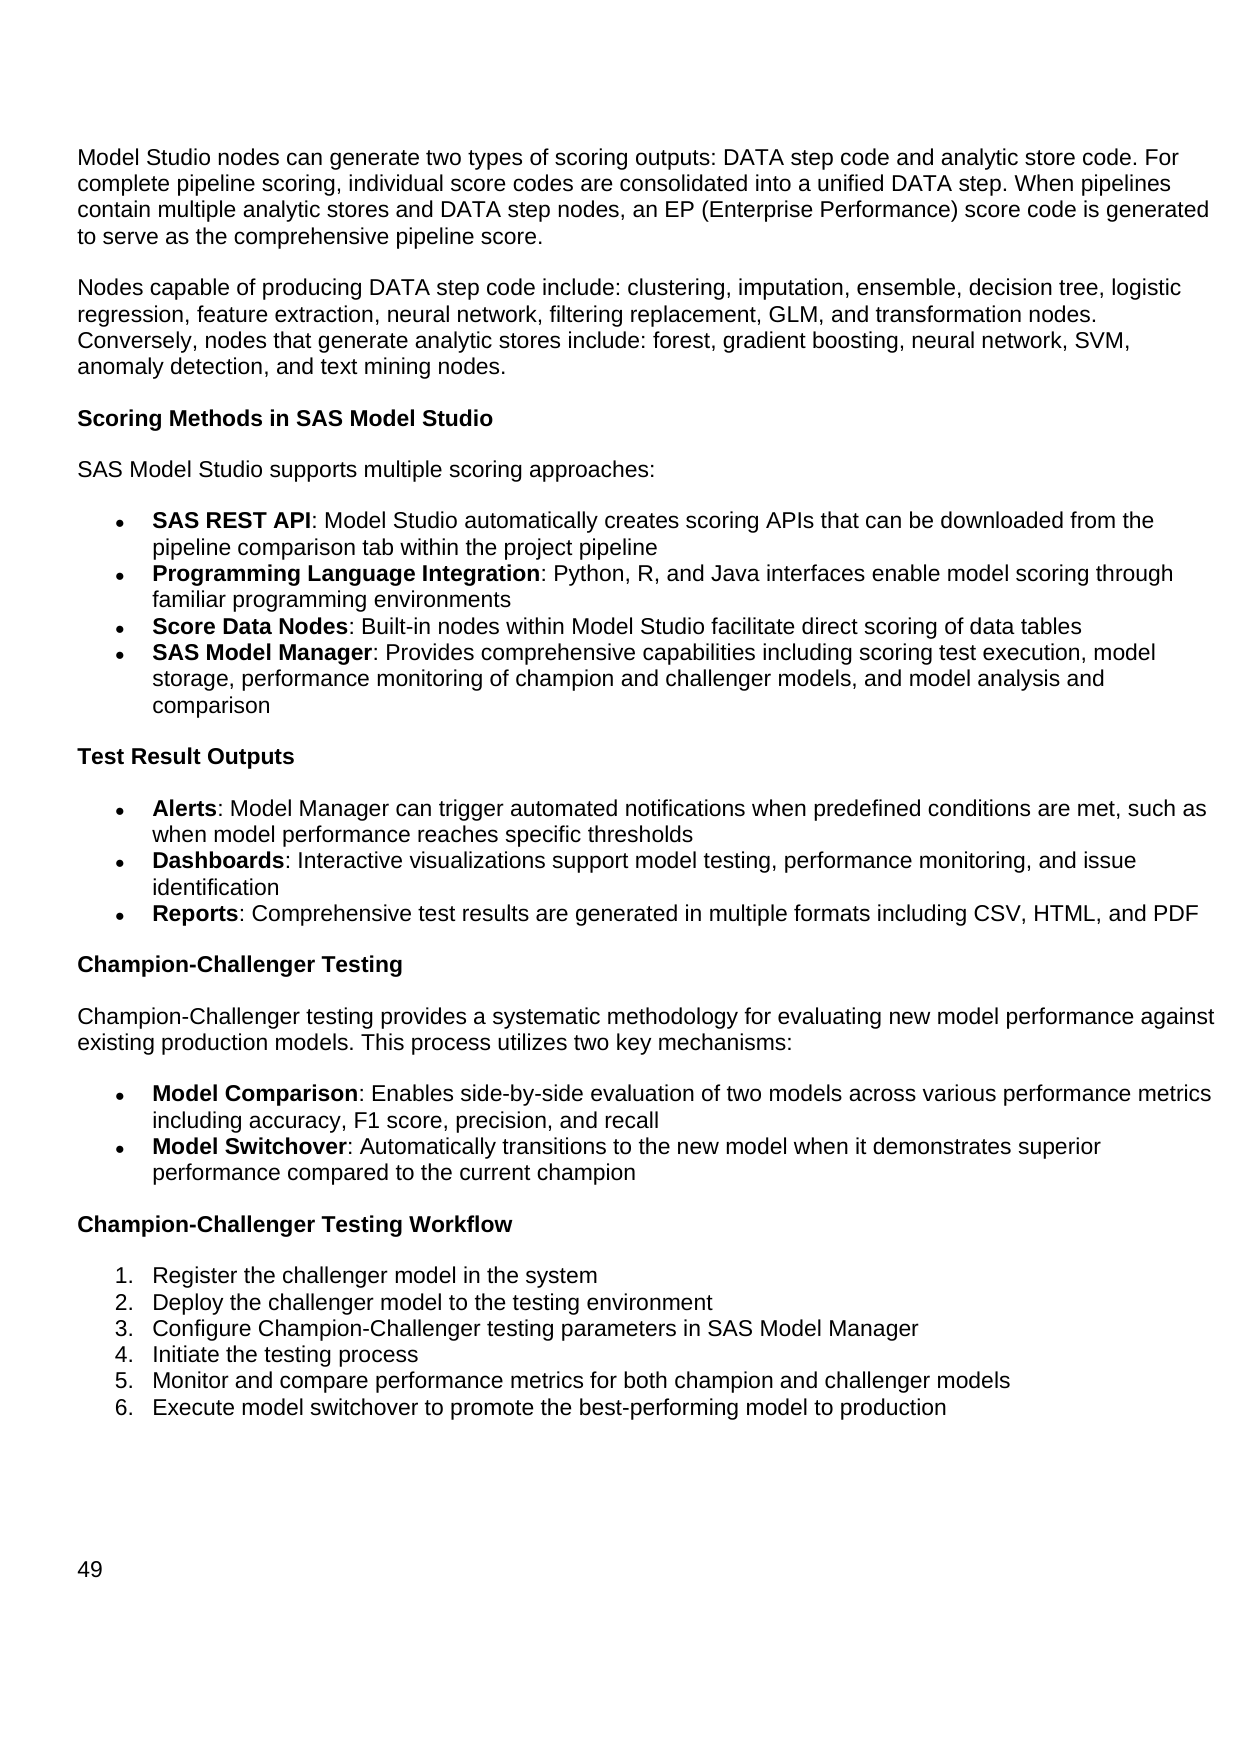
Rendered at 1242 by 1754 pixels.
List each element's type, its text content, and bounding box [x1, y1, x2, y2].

text Champion-Challenger Testing Workflow [77, 1211, 1223, 1237]
list Model Switchover: Automatically transitions to the new model when it demonstrates superior performance compared to the current champion [114, 1133, 1223, 1186]
text Champion-Challenger testing provides a systematic methodology for evaluating new model performance against existing production models. This process utilizes two key mechanisms: [77, 1003, 1223, 1055]
list Initiate the testing process [114, 1341, 1223, 1367]
text SAS Model Studio supports multiple scoring approaches: [77, 456, 1223, 482]
text Test Result Outputs [77, 743, 1223, 769]
list Dashboards: Interactive visualizations support model testing, performance monitoring, and issue identification [114, 847, 1223, 900]
list Reports: Comprehensive test results are generated in multiple formats including CSV, HTML, and PDF [114, 900, 1223, 926]
list Configure Champion-Challenger testing parameters in SAS Model Manager [114, 1315, 1223, 1341]
list Deploy the challenger model to the testing environment [114, 1288, 1223, 1315]
text Scoring Methods in SAS Model Studio [77, 404, 1223, 431]
list Monitor and compare performance metrics for both champion and challenger models [114, 1367, 1223, 1394]
text Champion-Challenger Testing [77, 951, 1223, 978]
list SAS Model Manager: Provides comprehensive capabilities including scoring test execution, model storage, performance monitoring of champion and challenger models, and model analysis and comparison [114, 639, 1223, 718]
list Model Comparison: Enables side-by-side evaluation of two models across various performance metrics including accuracy, F1 score, precision, and recall [114, 1080, 1223, 1133]
list Alerts: Model Manager can trigger automated notifications when predefined conditions are met, such as when model performance reaches specific thresholds [114, 794, 1223, 847]
text Model Studio nodes can generate two types of scoring outputs: DATA step code and analytic store code. For complete pipeline scoring, individual score codes are consolidated into a unified DATA step. When pipelines contain multiple analytic stores and DATA step nodes, an EP (Enterprise Performance) score code is generated to serve as the comprehensive pipeline score. [77, 144, 1223, 249]
list Execute model switchover to promote the best-performing model to production [114, 1394, 1223, 1420]
list Register the challenger model in the system [114, 1262, 1223, 1288]
text Nodes capable of producing DATA step code include: clustering, imputation, ensemble, decision tree, logistic regression, feature extraction, neural network, filtering replacement, GLM, and transformation nodes. Conversely, nodes that generate analytic stores include: forest, gradient boosting, neural network, SVM, anomaly detection, and text mining nodes. [77, 274, 1223, 379]
list Score Data Nodes: Built-in nodes within Model Studio facilitate direct scoring of data tables [114, 613, 1223, 639]
list SAS REST API: Model Studio automatically creates scoring APIs that can be downloaded from the pipeline comparison tab within the project pipeline [114, 507, 1223, 560]
list Programming Language Integration: Python, R, and Java interfaces enable model scoring through familiar programming environments [114, 560, 1223, 613]
